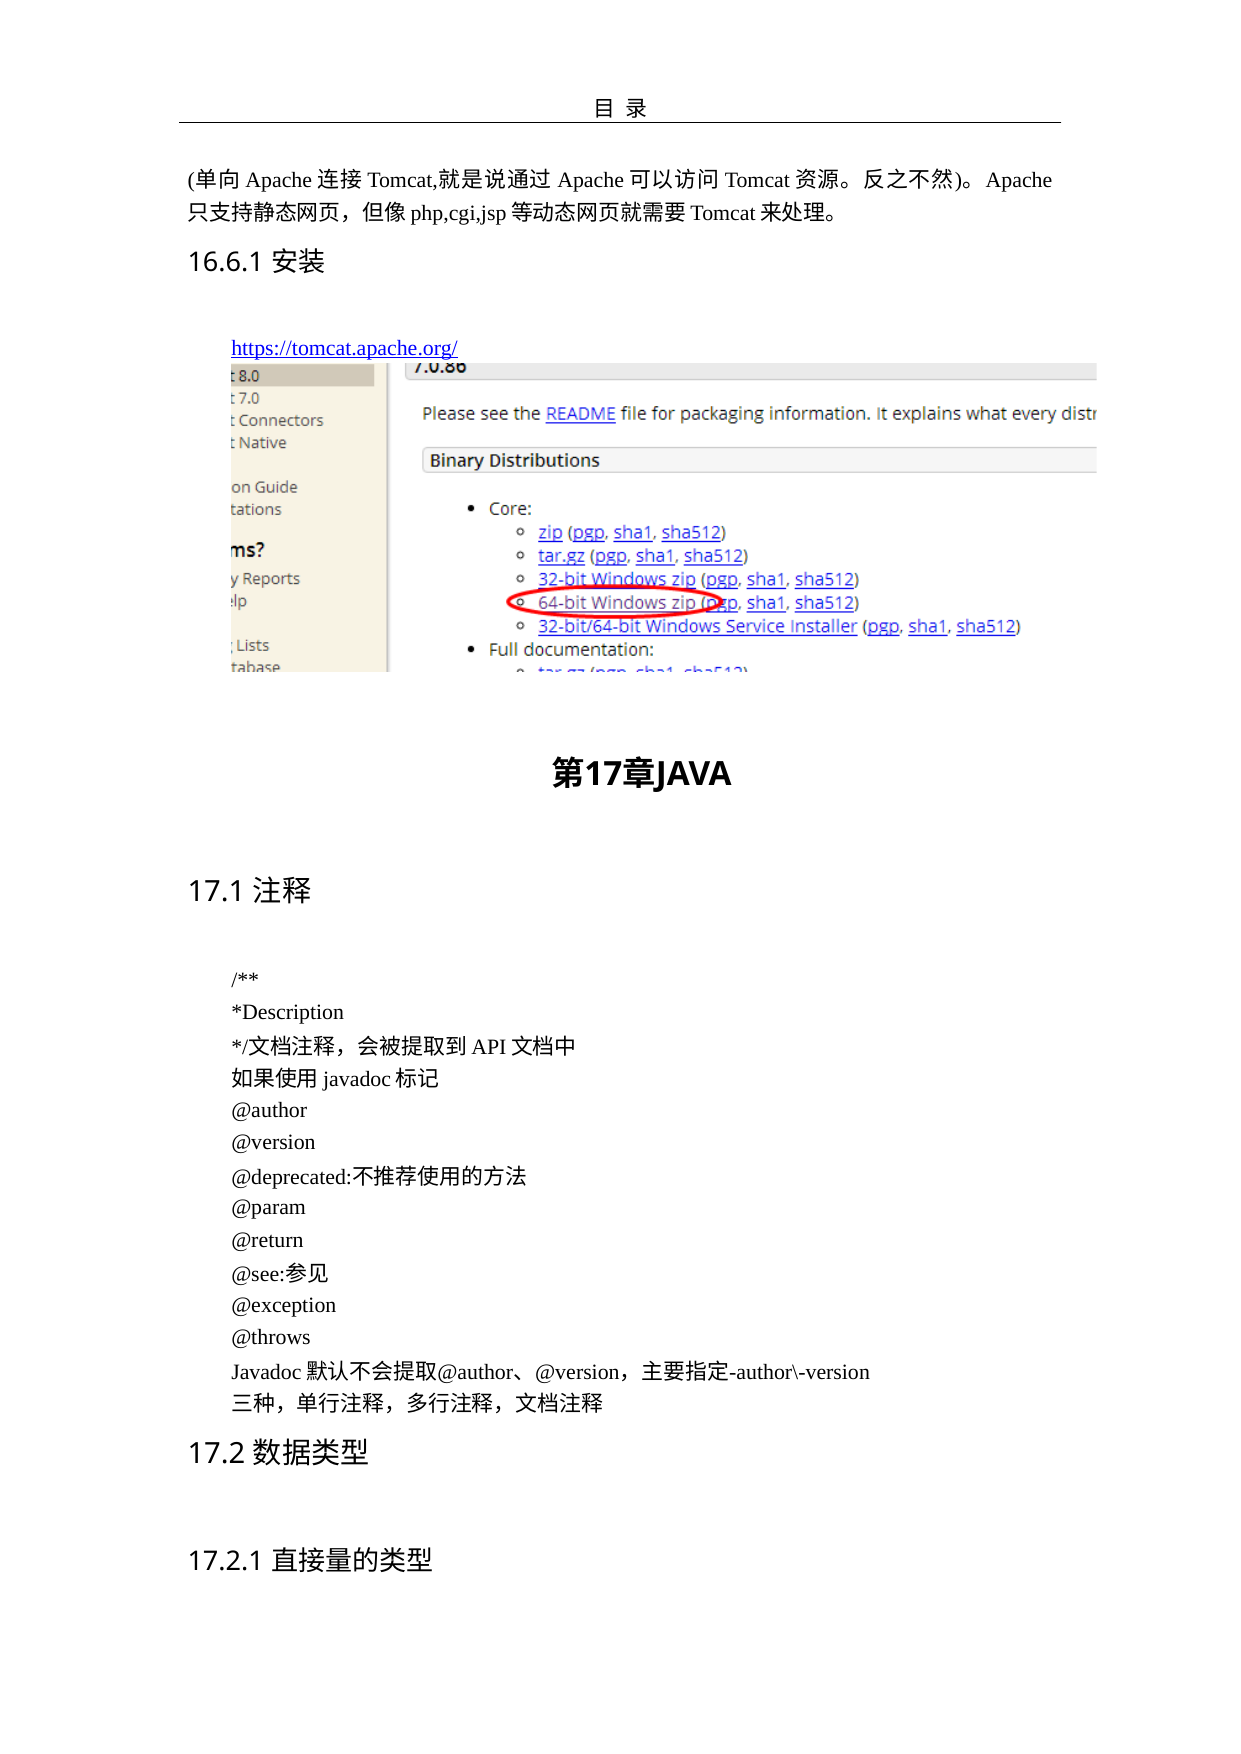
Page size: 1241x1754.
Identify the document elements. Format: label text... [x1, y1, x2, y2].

picture [231, 363, 1097, 672]
subtitle 数据类型 [187, 1418, 1053, 1483]
text /** [187, 963, 1053, 996]
text @throws [187, 1321, 1053, 1353]
subtitle 注释 [187, 856, 1053, 921]
text @see:参见 [187, 1256, 1053, 1288]
text 三种，单行注释，多行注释，文档注释 [187, 1386, 1053, 1418]
text */文档注释，会被提取到API文档中 [187, 1028, 1053, 1061]
subtitle 直接量的类型 [187, 1526, 1053, 1591]
text @param [187, 1191, 1053, 1223]
text 如果使用javadoc标记 [187, 1061, 1053, 1093]
text https://tomcat.apache.org/ [187, 331, 1053, 364]
subtitle 安装 [187, 227, 1053, 292]
text @return [187, 1223, 1053, 1256]
text @version [187, 1126, 1053, 1158]
subtitle JAVA [187, 739, 1053, 804]
text @author [187, 1093, 1053, 1126]
text *Description [187, 996, 1053, 1028]
text @exception [187, 1288, 1053, 1321]
text Javadoc默认不会提取@author、@version，主要指定-author\-version [187, 1353, 1053, 1386]
text @deprecated:不推荐使用的方法 [187, 1158, 1053, 1191]
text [187, 162, 1053, 227]
